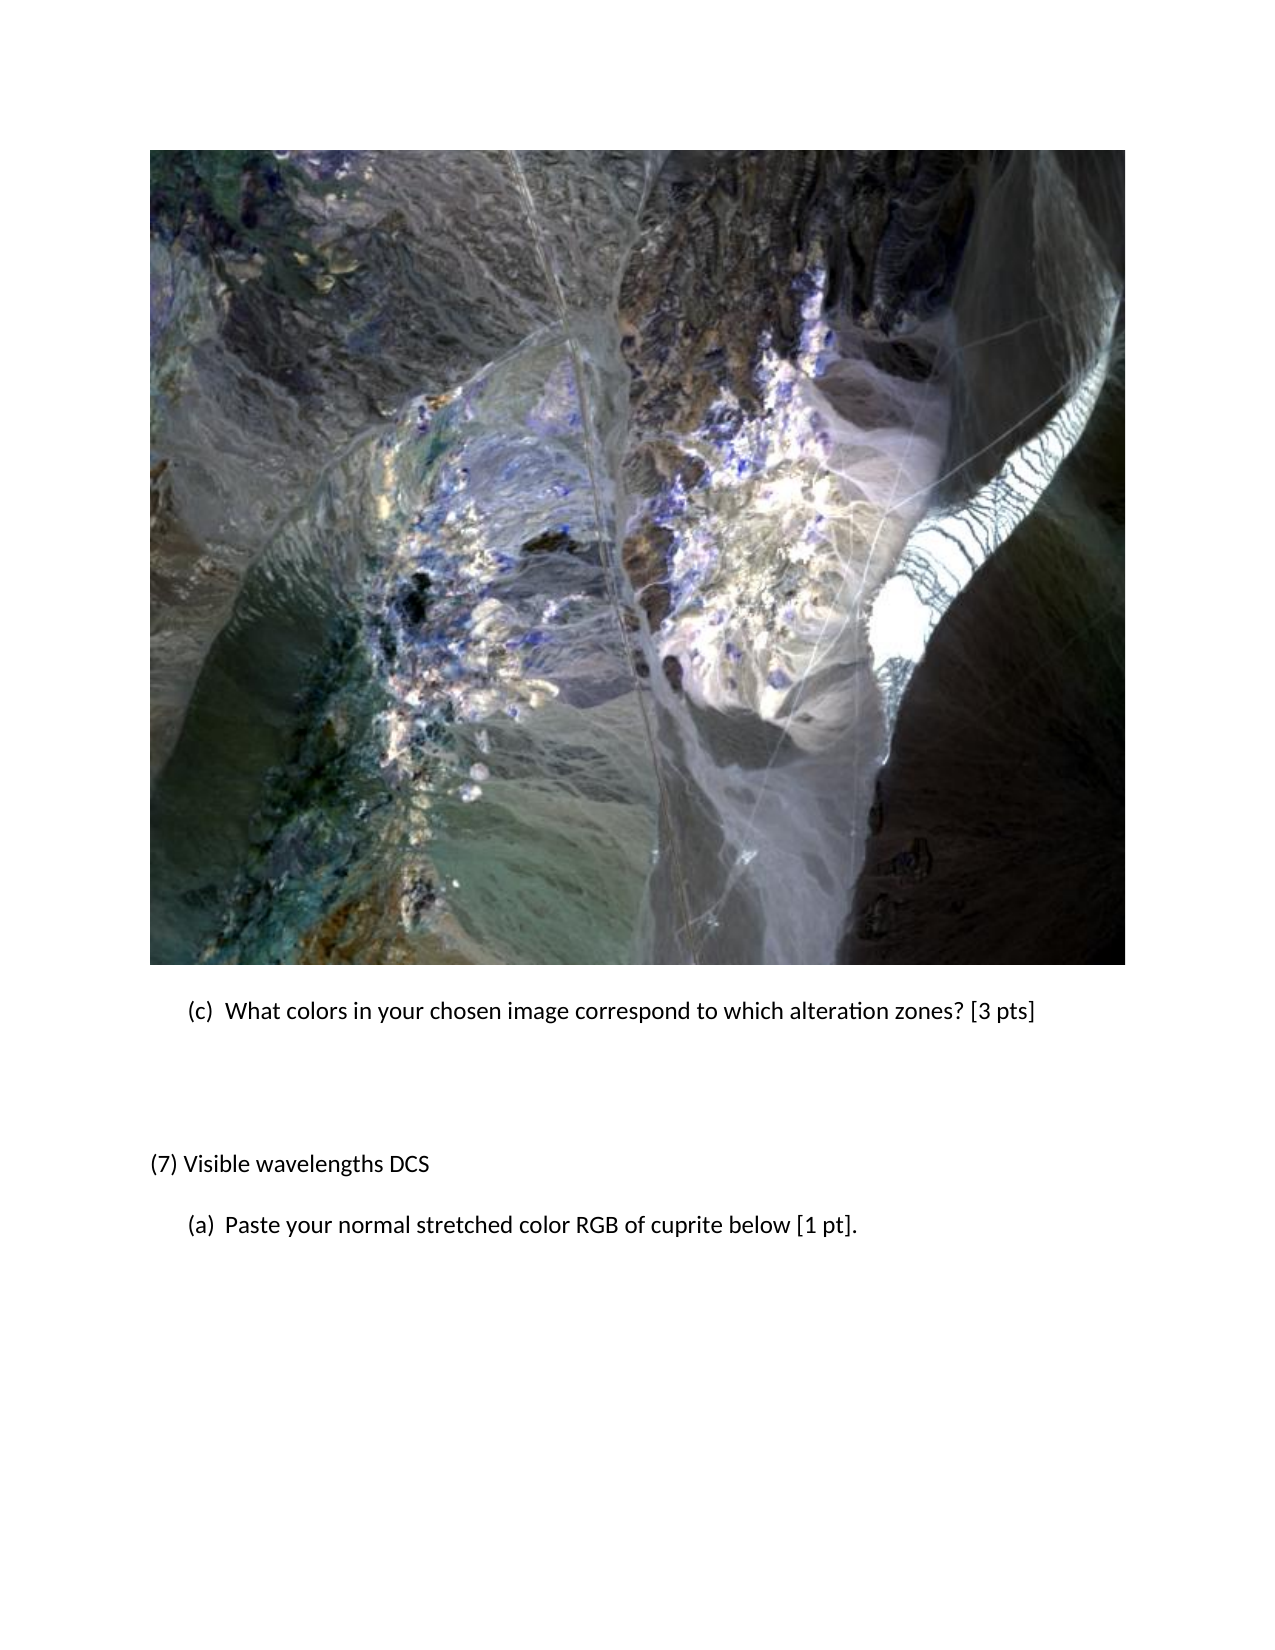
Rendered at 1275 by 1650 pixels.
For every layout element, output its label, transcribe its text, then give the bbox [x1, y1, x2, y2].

picture [150, 150, 1125, 965]
list Paste your normal stretched color RGB of cuprite below [1 pt]. [187, 1209, 1125, 1239]
list What colors in your chosen image correspond to which alteration zones? [3 pts] [187, 995, 1125, 1026]
text (7) Visible wavelengths DCS [150, 1148, 1125, 1178]
